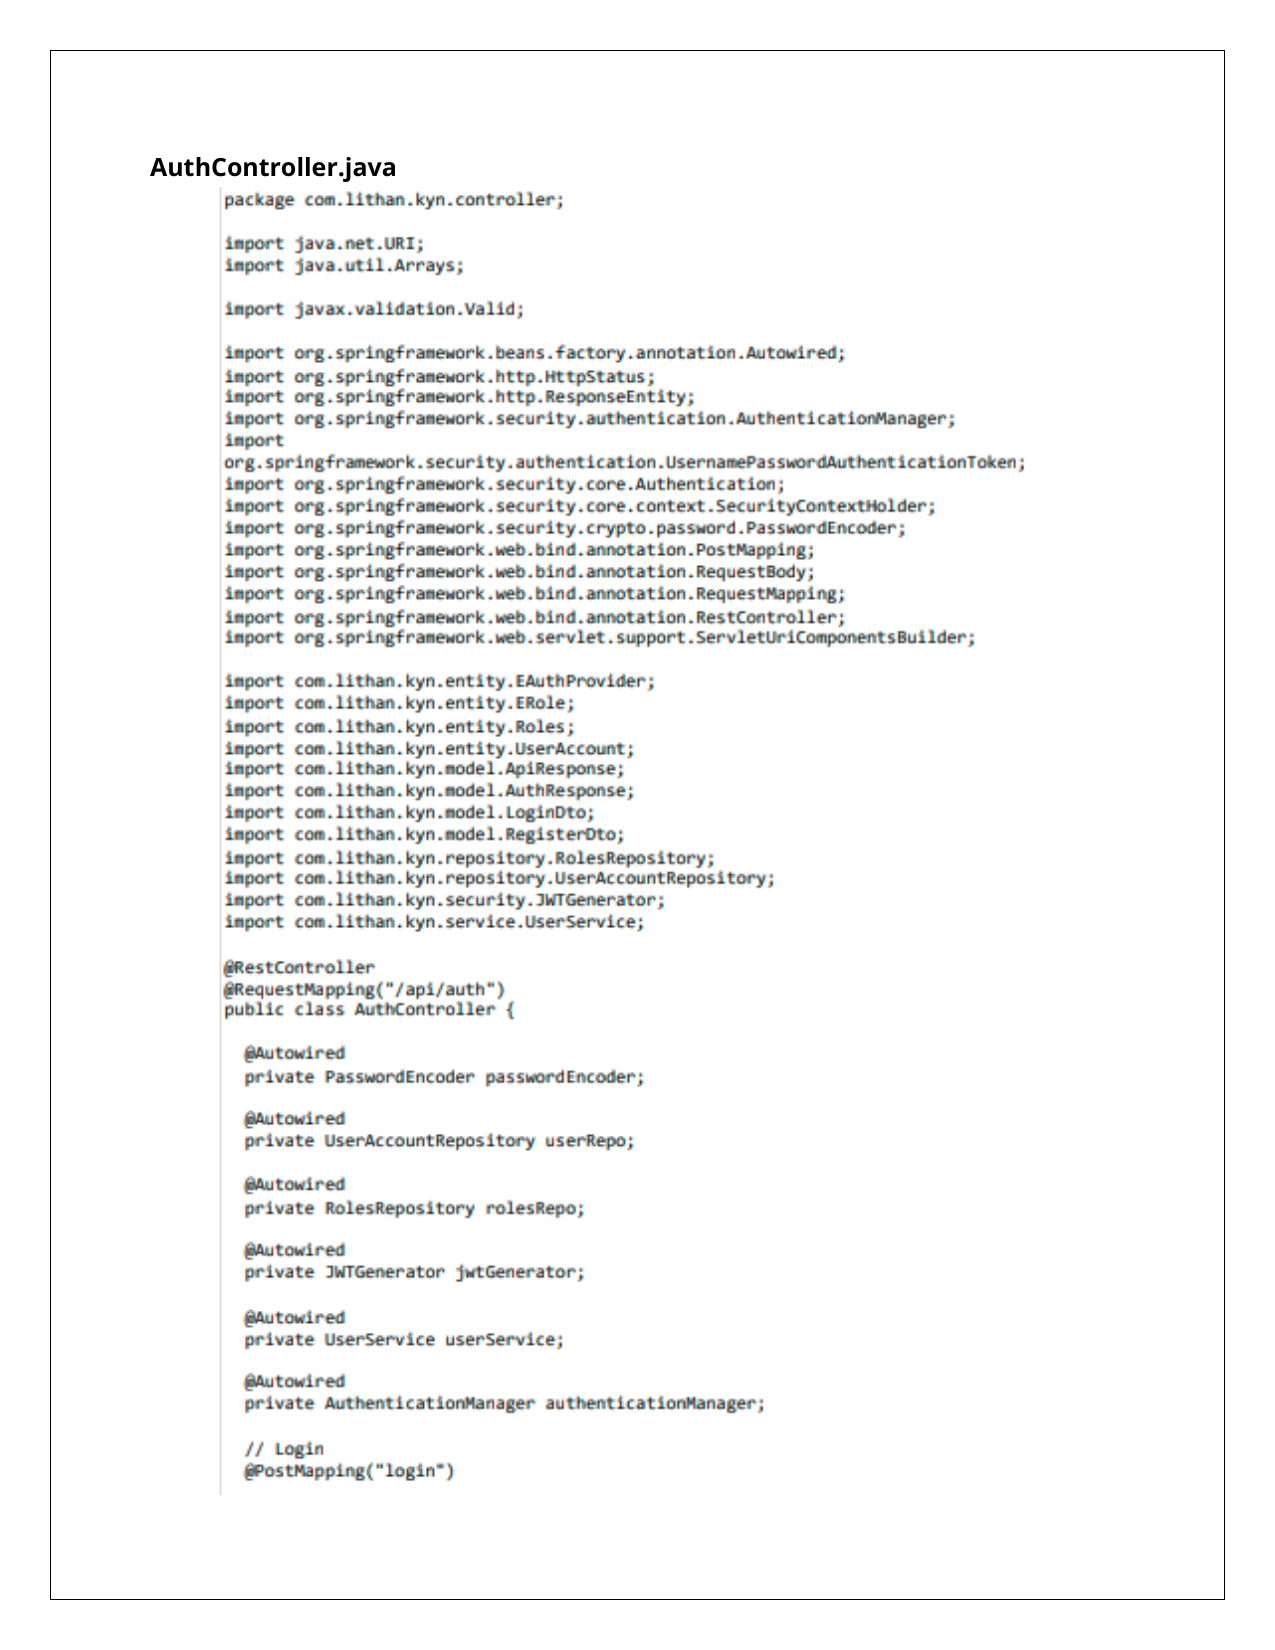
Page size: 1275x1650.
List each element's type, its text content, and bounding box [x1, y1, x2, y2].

picture [218, 187, 1048, 1495]
text AuthController.java [150, 150, 1125, 184]
